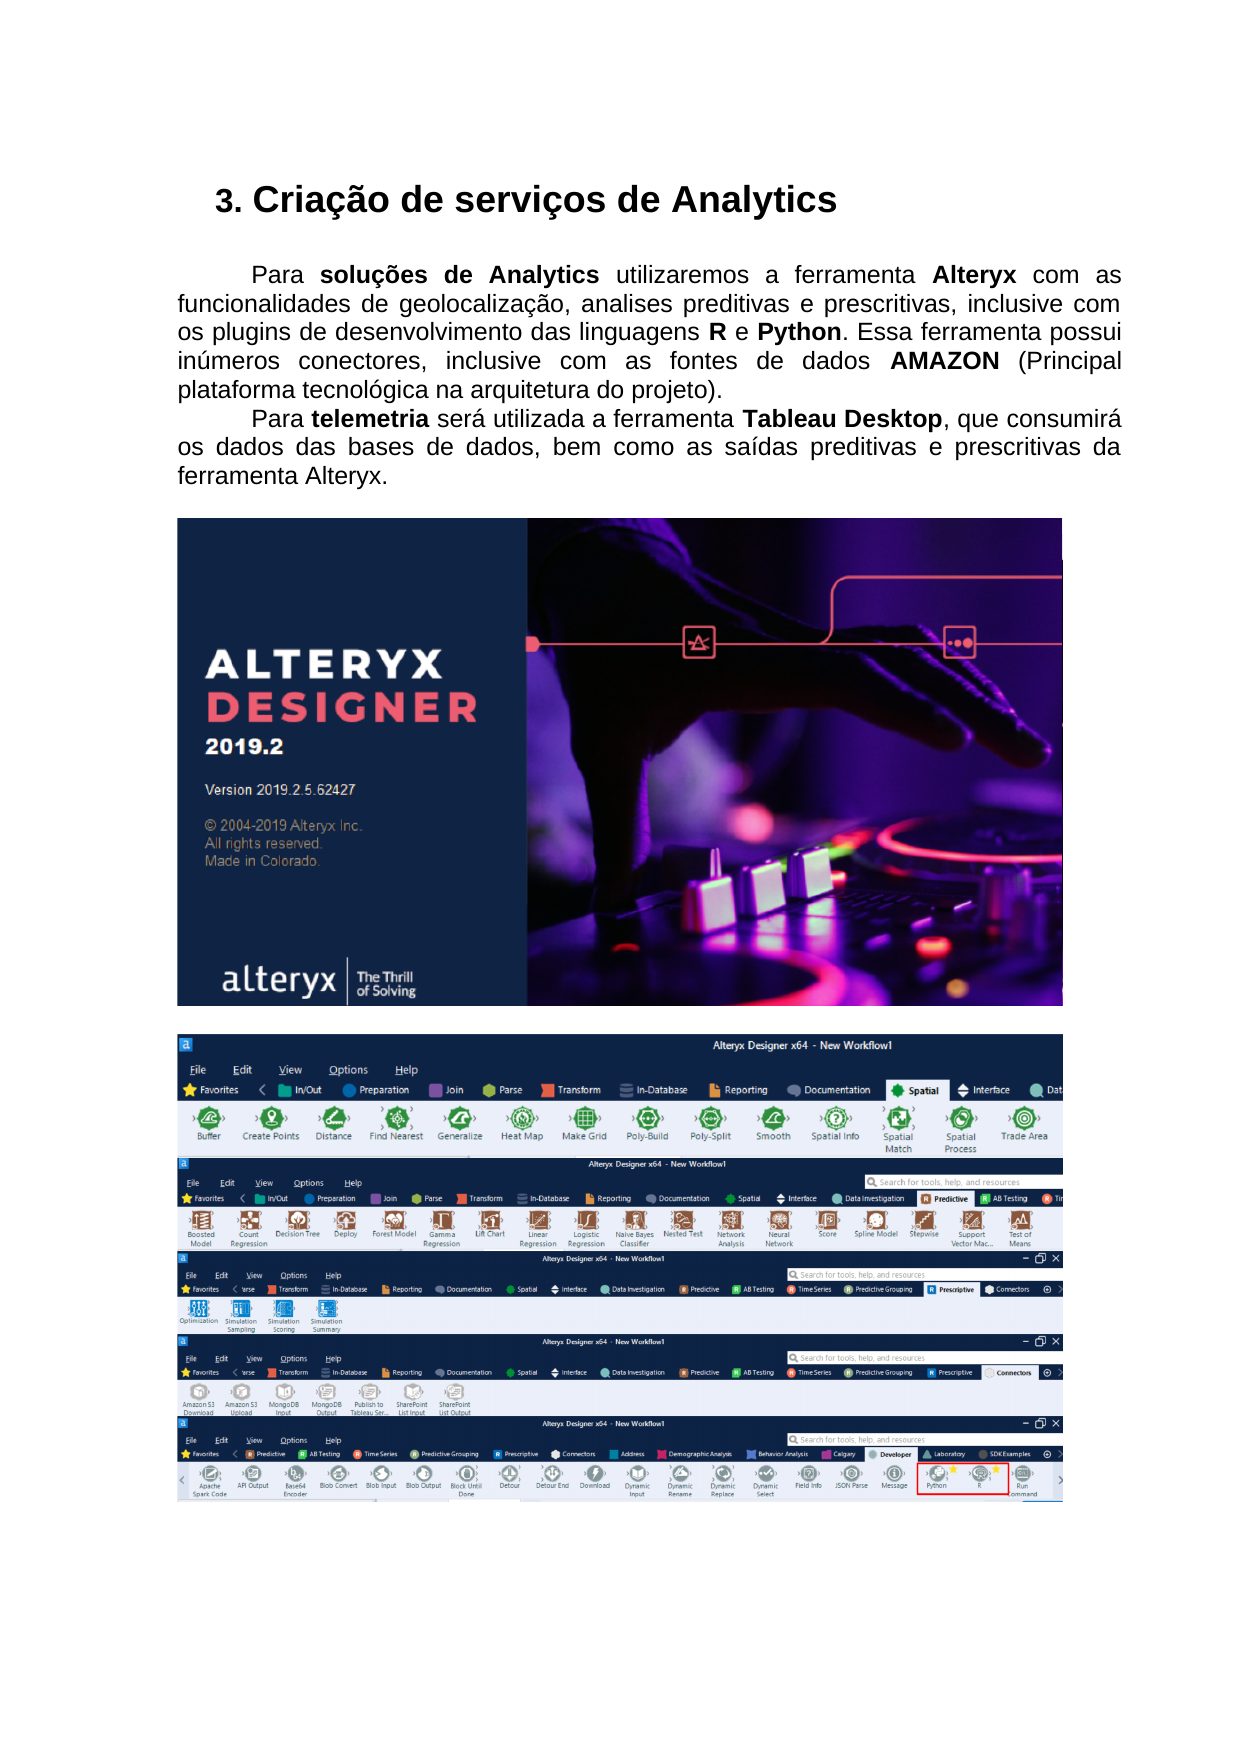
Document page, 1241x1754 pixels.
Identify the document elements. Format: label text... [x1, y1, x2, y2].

text Para soluções de Analytics utilizaremos a ferramenta Alteryx com as funcionalidades de geolocalização, analises preditivas e prescritivas, inclusive com os plugins de desenvolvimento das linguagens R e Python. Essa ferramenta possui inúmeros conectores, inclusive com as fontes de dados AMAZON (Principal plataforma tecnológica na arquitetura do projeto). [177, 260, 1122, 403]
picture [177, 1034, 1063, 1502]
picture [177, 518, 1063, 1006]
text Para telemetria será utilizada a ferramenta Tableau Desktop, que consumirá os dados das bases de dados, bem como as saídas preditivas e prescritivas da ferramenta Alteryx. [177, 403, 1122, 490]
list Criação de serviços de Analytics [215, 177, 1122, 220]
